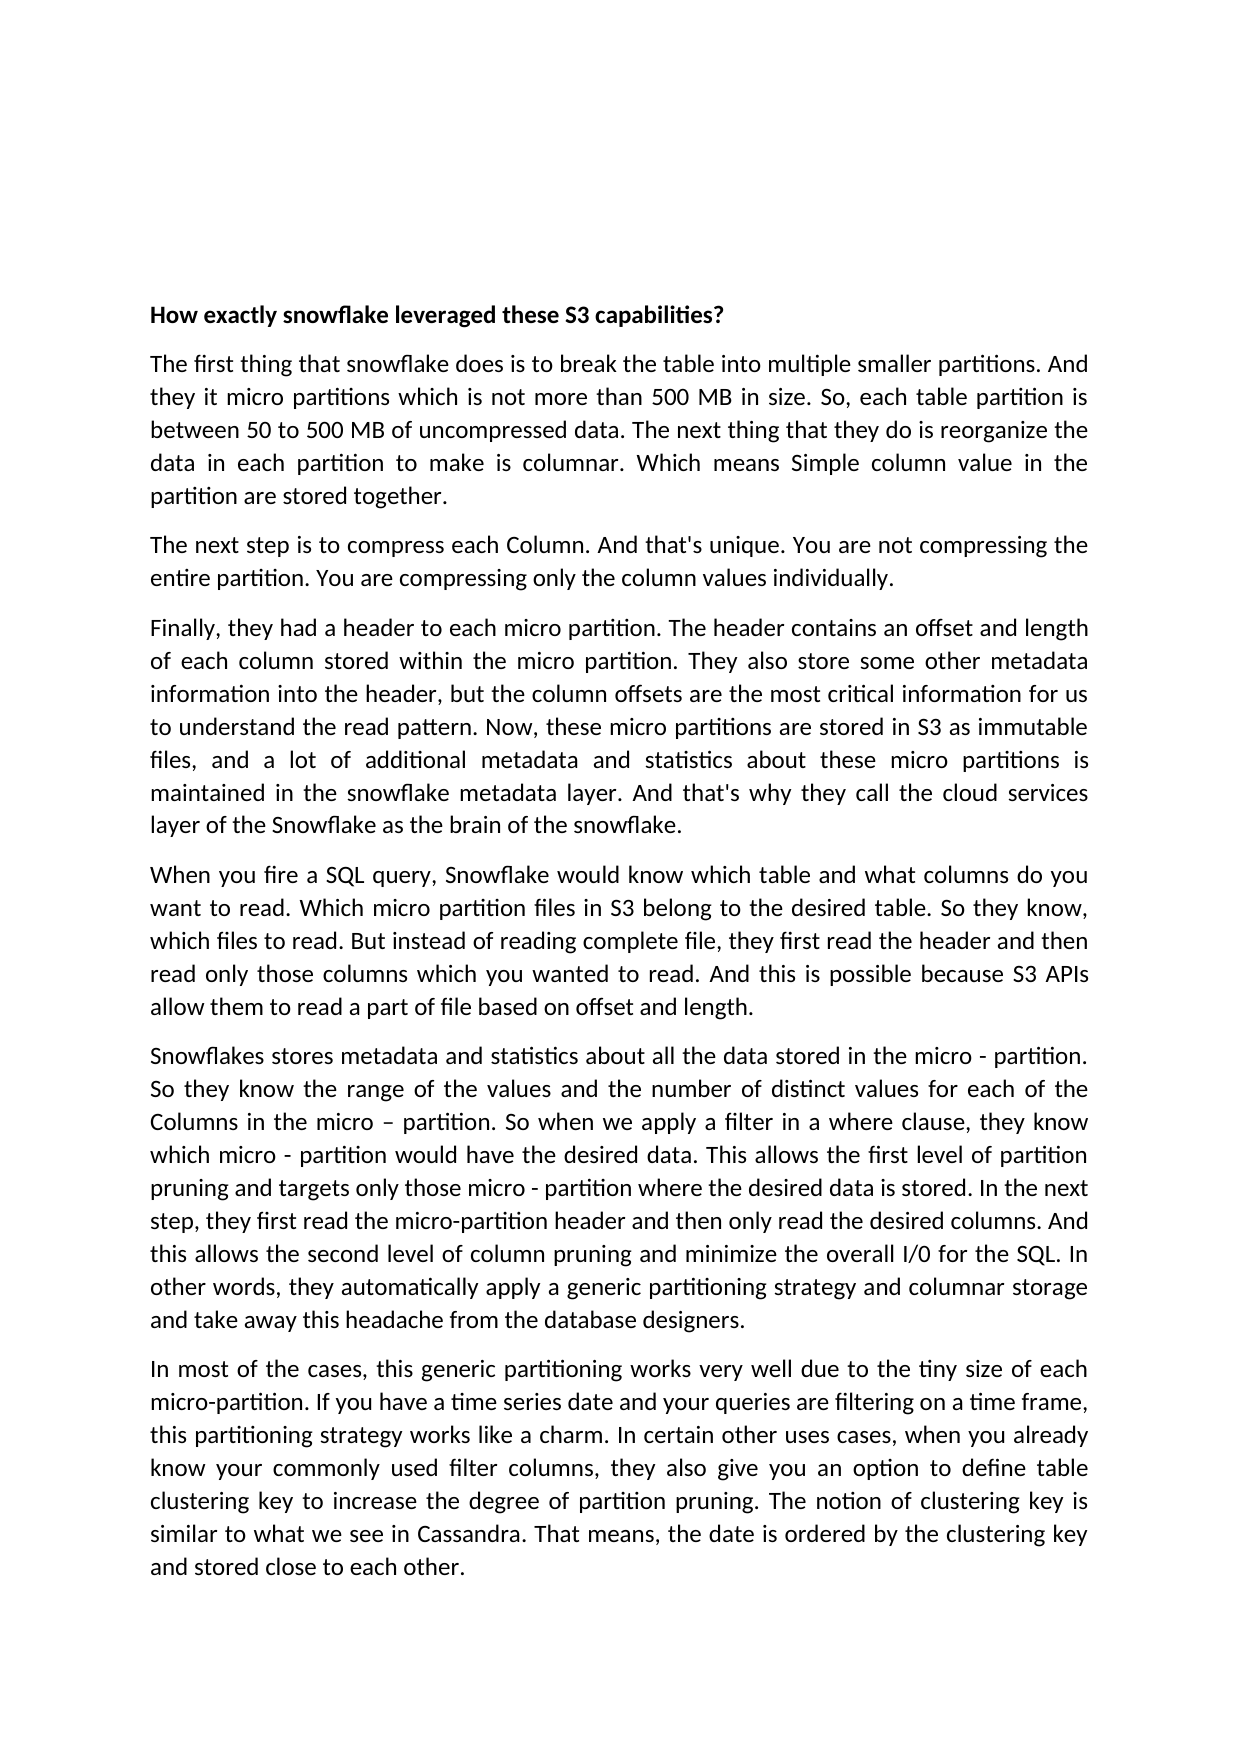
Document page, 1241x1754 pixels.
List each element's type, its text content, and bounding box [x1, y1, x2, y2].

text The first thing that snowflake does is to break the table into multiple smaller partitions. And they it micro partitions which is not more than 500 MB in size. So, each table partition is between 50 to 500 MB of uncompressed data. The next thing that they do is reorganize the data in each partition to make is columnar. Which means Simple column value in the partition are stored together. [150, 348, 1090, 511]
text The next step is to compress each Column. And that's unique. You are not compressing the entire partition. You are compressing only the column values individually. [150, 529, 1090, 593]
text Snowflakes stores metadata and statistics about all the data stored in the micro - partition. So they know the range of the values and the number of distinct values for each of the Columns in the micro – partition. So when we apply a filter in a where clause, they know which micro - partition would have the desired data. This allows the first level of partition pruning and targets only those micro - partition where the desired data is stored. In the next step, they first read the micro-partition header and then only read the desired columns. And this allows the second level of column pruning and minimize the overall I/0 for the SQL. In other words, they automatically apply a generic partitioning strategy and columnar storage and take away this headache from the database designers. [150, 1040, 1090, 1334]
text In most of the cases, this generic partitioning works very well due to the tiny size of each micro-partition. If you have a time series date and your queries are filtering on a time frame, this partitioning strategy works like a charm. In certain other uses cases, when you already know your commonly used filter columns, they also give you an option to define table clustering key to increase the degree of partition pruning. The notion of clustering key is similar to what we see in Cassandra. That means, the date is ordered by the clustering key and stored close to each other. [150, 1353, 1090, 1581]
text Finally, they had a header to each micro partition. The header contains an offset and length of each column stored within the micro partition. They also store some other metadata information into the header, but the column offsets are the most critical information for us to understand the read pattern. Now, these micro partitions are stored in S3 as immutable files, and a lot of additional metadata and statistics about these micro partitions is maintained in the snowflake metadata layer. And that's why they call the cloud services layer of the Snowflake as the brain of the snowflake. [150, 612, 1090, 840]
text When you fire a SQL query, Snowflake would know which table and what columns do you want to read. Which micro partition files in S3 belong to the desired table. So they know, which files to read. But instead of reading complete file, they first read the header and then read only those columns which you wanted to read. And this is possible because S3 APIs allow them to read a part of file based on offset and length. [150, 859, 1090, 1021]
text How exactly snowflake leveraged these S3 capabilities? [150, 299, 1090, 329]
